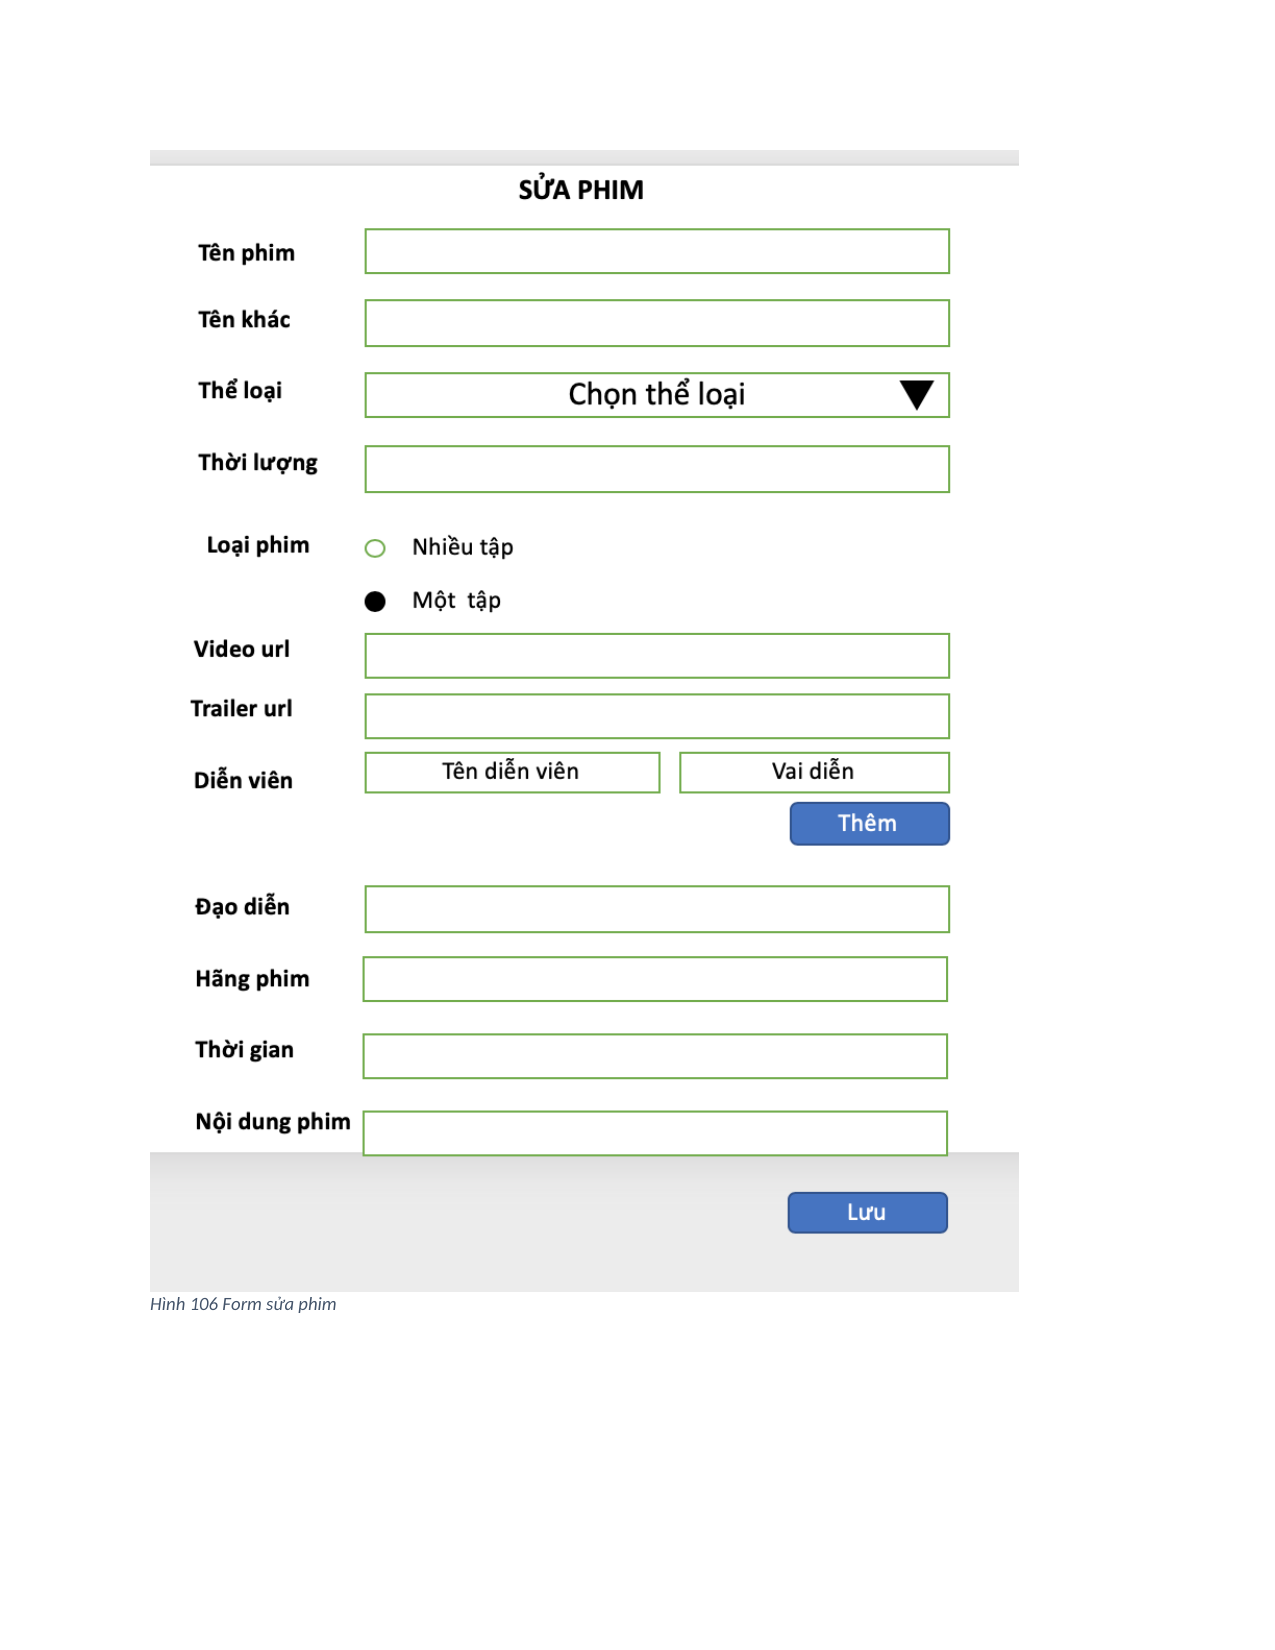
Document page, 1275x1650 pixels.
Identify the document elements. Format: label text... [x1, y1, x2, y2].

text Hình Form sửa phim [150, 1292, 1125, 1314]
picture [150, 150, 1019, 1292]
